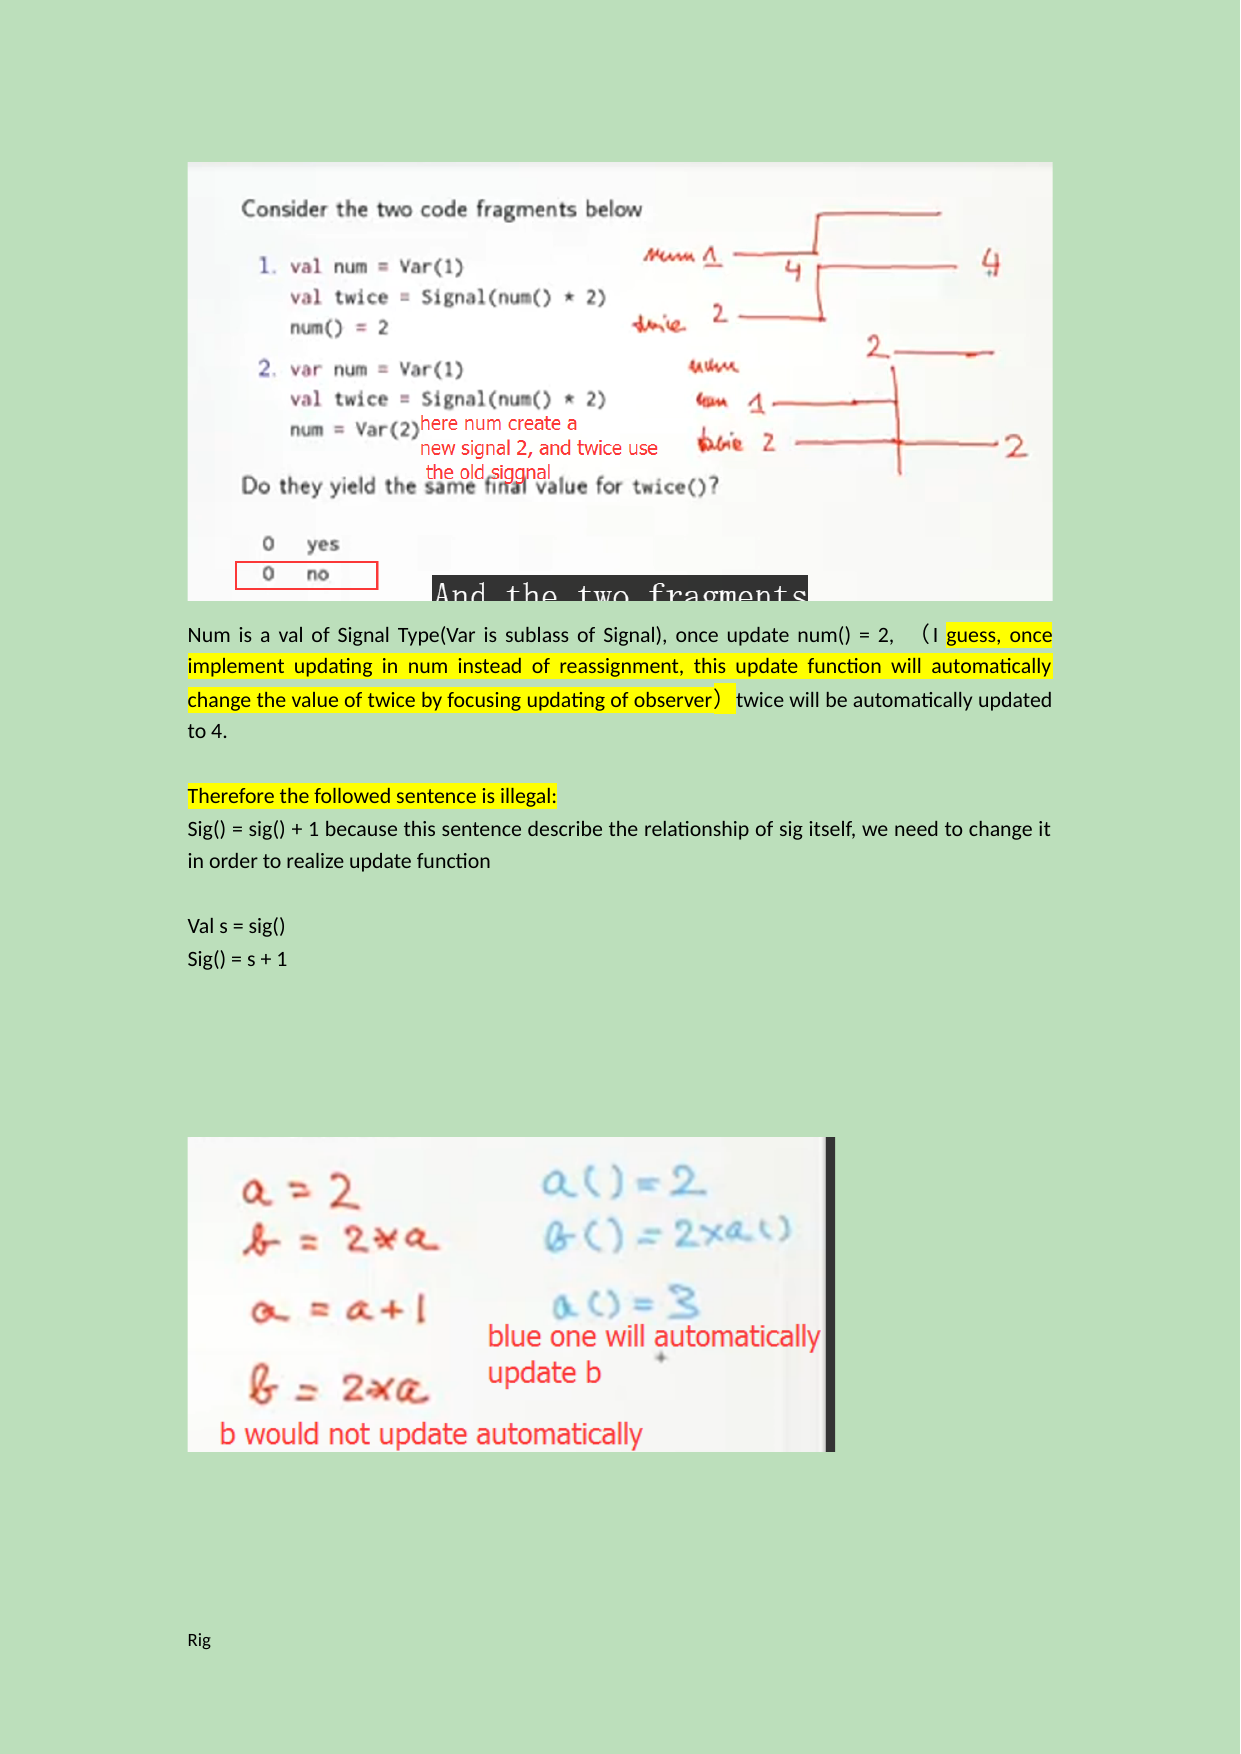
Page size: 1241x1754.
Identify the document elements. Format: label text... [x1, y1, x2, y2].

text Therefore the followed sentence is illegal: [187, 779, 1053, 812]
text Sig() = sig() + 1 because this sentence describe the relationship of sig itself, we need to change it in order to realize update function [187, 812, 1053, 877]
picture [187, 162, 1053, 601]
text Num is a val of Signal Type(Var is sublass of Signal), once update num() = 2, （I guess, once implement updating in num instead of reassignment, this update function will automatically change the value of twice by focusing updating of observer）twice will be automatically updated to 4. [187, 617, 1053, 747]
text Val s = sig() [187, 909, 1053, 942]
text Sig() = s + 1 [187, 942, 1053, 974]
picture [187, 1137, 836, 1452]
